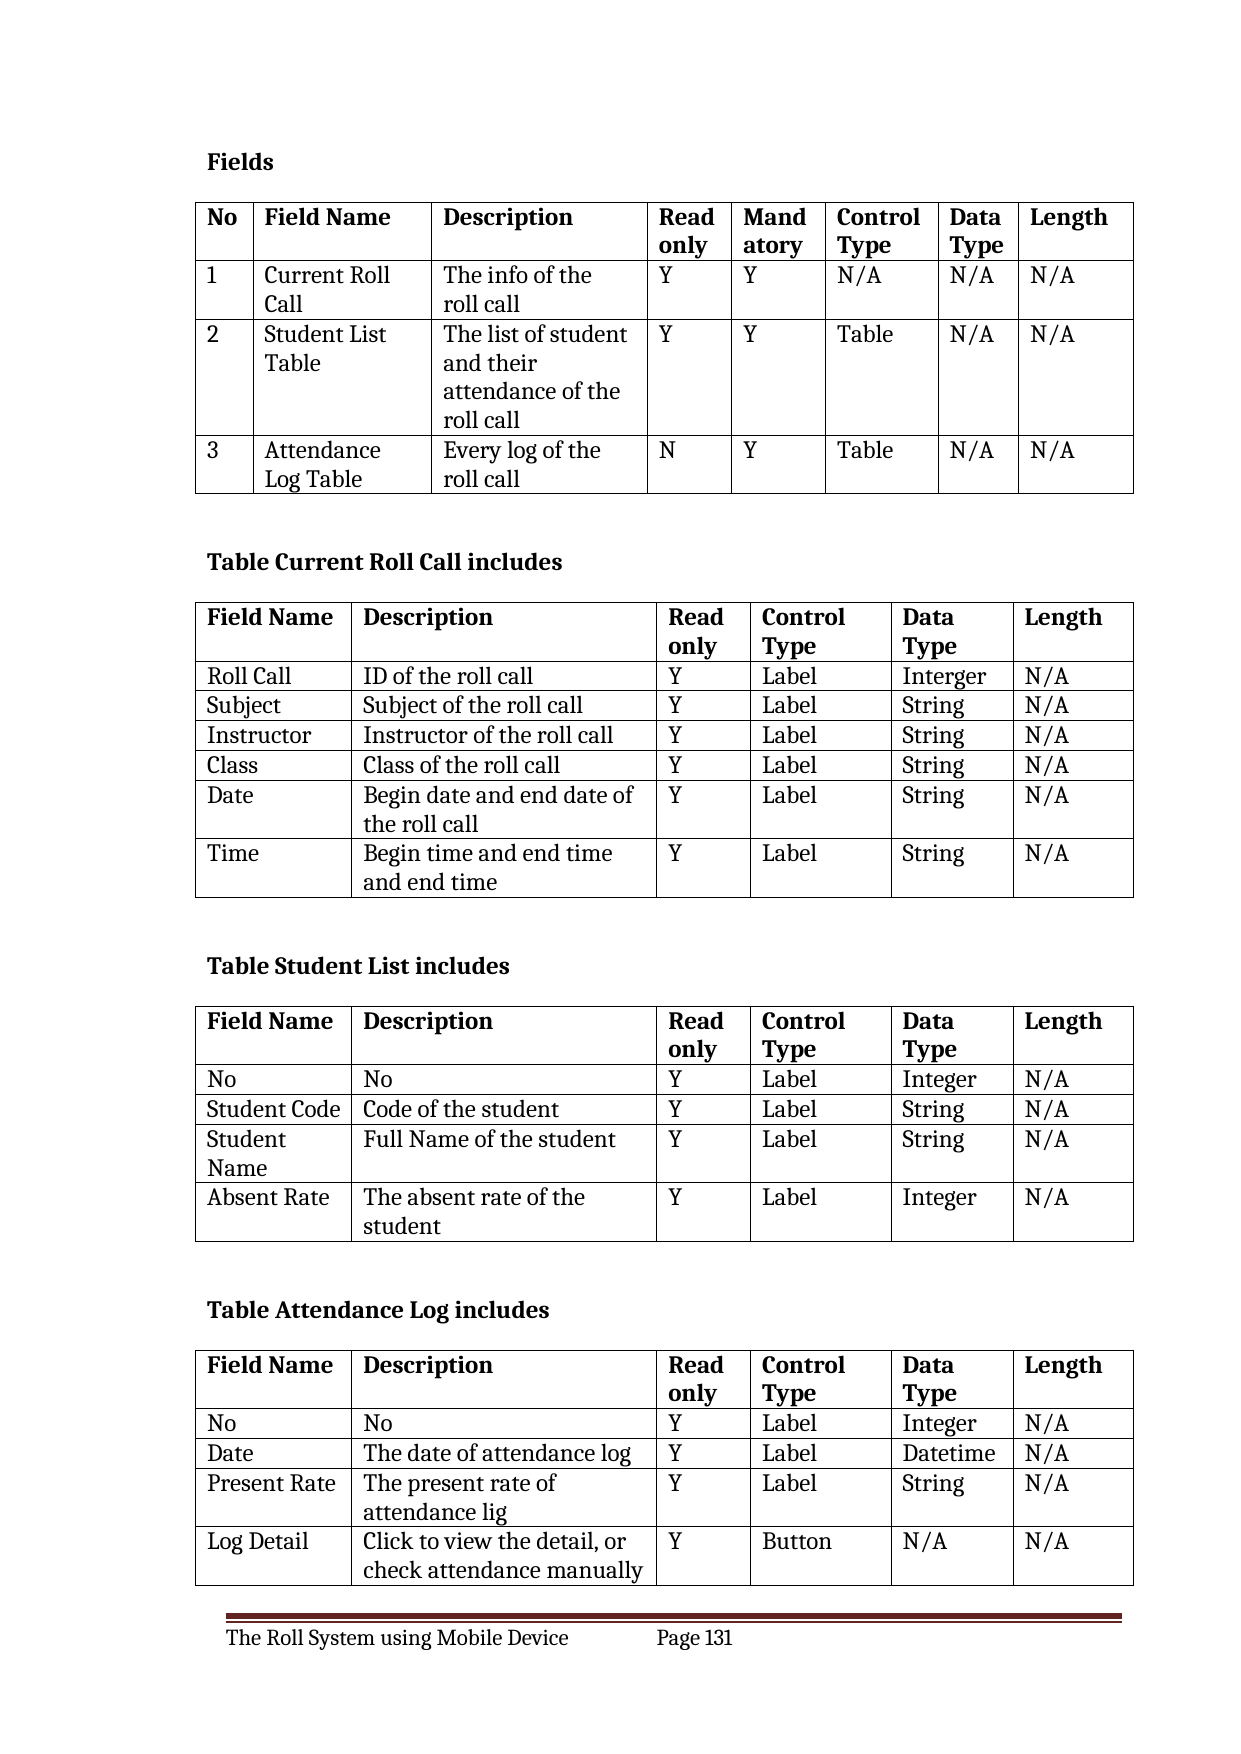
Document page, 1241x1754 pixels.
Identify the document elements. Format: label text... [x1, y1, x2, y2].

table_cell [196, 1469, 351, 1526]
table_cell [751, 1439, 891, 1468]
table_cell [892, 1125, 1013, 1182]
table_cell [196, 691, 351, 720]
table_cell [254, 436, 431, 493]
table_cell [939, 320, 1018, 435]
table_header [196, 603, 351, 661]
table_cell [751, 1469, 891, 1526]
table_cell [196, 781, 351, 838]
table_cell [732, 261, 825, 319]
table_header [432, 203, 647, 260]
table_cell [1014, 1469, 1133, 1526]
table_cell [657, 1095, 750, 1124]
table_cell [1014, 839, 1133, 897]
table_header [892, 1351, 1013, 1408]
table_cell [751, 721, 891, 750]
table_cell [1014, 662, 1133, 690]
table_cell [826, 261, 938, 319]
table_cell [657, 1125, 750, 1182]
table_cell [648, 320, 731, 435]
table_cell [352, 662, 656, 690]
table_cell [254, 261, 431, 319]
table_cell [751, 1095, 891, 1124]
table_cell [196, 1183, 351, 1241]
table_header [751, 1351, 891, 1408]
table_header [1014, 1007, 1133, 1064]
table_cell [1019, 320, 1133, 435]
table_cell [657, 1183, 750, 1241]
text Fields [207, 148, 1122, 176]
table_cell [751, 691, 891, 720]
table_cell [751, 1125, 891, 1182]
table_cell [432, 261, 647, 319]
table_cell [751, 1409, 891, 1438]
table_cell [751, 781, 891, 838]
text Table Current Roll Call includes [207, 548, 1122, 577]
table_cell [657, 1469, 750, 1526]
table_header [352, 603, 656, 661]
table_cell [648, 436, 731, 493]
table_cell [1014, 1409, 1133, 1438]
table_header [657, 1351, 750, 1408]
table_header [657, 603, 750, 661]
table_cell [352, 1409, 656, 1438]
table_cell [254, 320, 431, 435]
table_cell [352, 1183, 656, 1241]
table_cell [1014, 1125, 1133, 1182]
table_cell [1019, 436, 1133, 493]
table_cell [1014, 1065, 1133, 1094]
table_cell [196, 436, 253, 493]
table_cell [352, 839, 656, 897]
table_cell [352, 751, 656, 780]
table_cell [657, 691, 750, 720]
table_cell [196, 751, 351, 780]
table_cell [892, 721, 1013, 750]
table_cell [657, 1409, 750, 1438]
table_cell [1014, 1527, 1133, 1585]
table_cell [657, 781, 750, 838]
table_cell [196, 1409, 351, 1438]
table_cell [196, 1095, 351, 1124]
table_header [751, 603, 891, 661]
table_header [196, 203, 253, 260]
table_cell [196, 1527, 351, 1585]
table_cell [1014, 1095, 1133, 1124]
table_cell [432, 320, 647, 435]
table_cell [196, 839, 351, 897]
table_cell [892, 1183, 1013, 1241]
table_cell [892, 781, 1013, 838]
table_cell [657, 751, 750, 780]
text Table Attendance Log includes [207, 1296, 1122, 1324]
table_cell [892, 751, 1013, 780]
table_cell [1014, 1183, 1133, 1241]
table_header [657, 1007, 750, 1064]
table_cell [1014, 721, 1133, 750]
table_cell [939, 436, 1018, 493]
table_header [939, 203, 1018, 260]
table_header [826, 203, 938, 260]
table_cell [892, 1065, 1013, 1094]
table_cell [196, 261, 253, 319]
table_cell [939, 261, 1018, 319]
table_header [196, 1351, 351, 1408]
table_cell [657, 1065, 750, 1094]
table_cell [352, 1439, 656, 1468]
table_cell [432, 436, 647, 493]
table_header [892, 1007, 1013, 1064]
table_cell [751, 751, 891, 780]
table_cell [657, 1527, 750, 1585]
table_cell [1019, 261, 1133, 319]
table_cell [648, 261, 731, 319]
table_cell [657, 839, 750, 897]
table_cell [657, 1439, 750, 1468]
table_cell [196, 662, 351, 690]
text Table Student List includes [207, 952, 1122, 980]
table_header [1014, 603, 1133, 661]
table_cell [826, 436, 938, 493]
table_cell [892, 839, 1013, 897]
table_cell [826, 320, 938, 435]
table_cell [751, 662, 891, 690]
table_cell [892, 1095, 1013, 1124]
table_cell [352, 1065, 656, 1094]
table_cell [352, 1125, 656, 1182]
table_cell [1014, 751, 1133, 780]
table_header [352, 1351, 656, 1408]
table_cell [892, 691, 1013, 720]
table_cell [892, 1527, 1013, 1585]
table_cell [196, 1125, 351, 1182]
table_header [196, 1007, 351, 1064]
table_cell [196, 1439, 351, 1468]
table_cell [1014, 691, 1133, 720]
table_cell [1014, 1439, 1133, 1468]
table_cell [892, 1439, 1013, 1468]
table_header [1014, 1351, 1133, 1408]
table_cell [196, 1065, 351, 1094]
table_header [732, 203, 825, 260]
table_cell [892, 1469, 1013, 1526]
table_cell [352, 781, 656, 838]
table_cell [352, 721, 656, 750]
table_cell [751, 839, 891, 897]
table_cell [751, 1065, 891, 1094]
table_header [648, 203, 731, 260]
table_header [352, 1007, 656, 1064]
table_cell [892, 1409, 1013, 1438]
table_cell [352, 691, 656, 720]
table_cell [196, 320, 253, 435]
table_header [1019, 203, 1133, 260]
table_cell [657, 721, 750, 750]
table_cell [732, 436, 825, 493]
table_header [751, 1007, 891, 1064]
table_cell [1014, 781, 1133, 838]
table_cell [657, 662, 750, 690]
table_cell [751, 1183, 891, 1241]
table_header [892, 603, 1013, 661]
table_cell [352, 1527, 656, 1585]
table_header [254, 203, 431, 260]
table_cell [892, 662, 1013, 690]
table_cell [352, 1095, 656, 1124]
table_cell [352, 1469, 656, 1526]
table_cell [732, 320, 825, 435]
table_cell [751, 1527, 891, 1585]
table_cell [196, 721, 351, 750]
